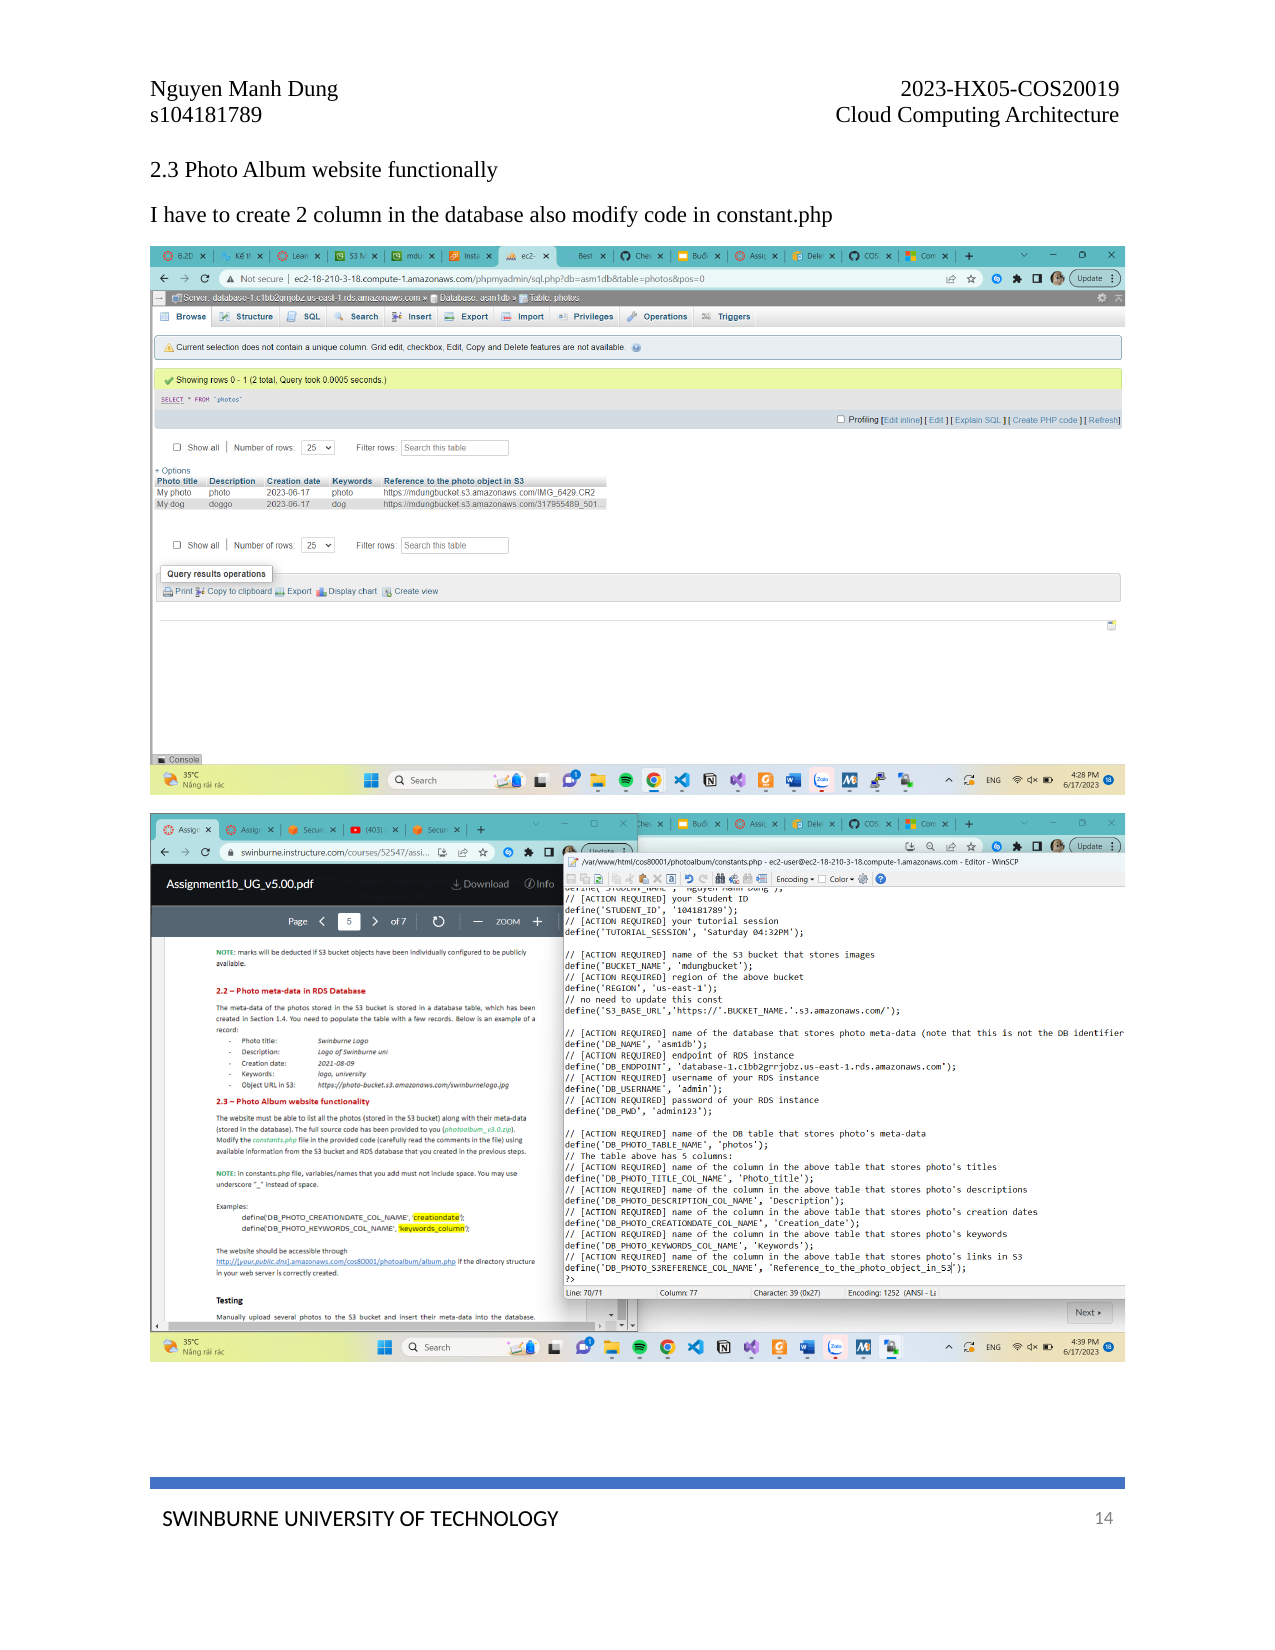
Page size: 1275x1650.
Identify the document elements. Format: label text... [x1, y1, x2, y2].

text I have to create 2 column in the database also modify code in constant.php [150, 201, 1125, 227]
picture [150, 813, 1125, 1362]
picture [150, 246, 1125, 795]
text 2.3 Photo Album website functionally [150, 156, 1125, 182]
